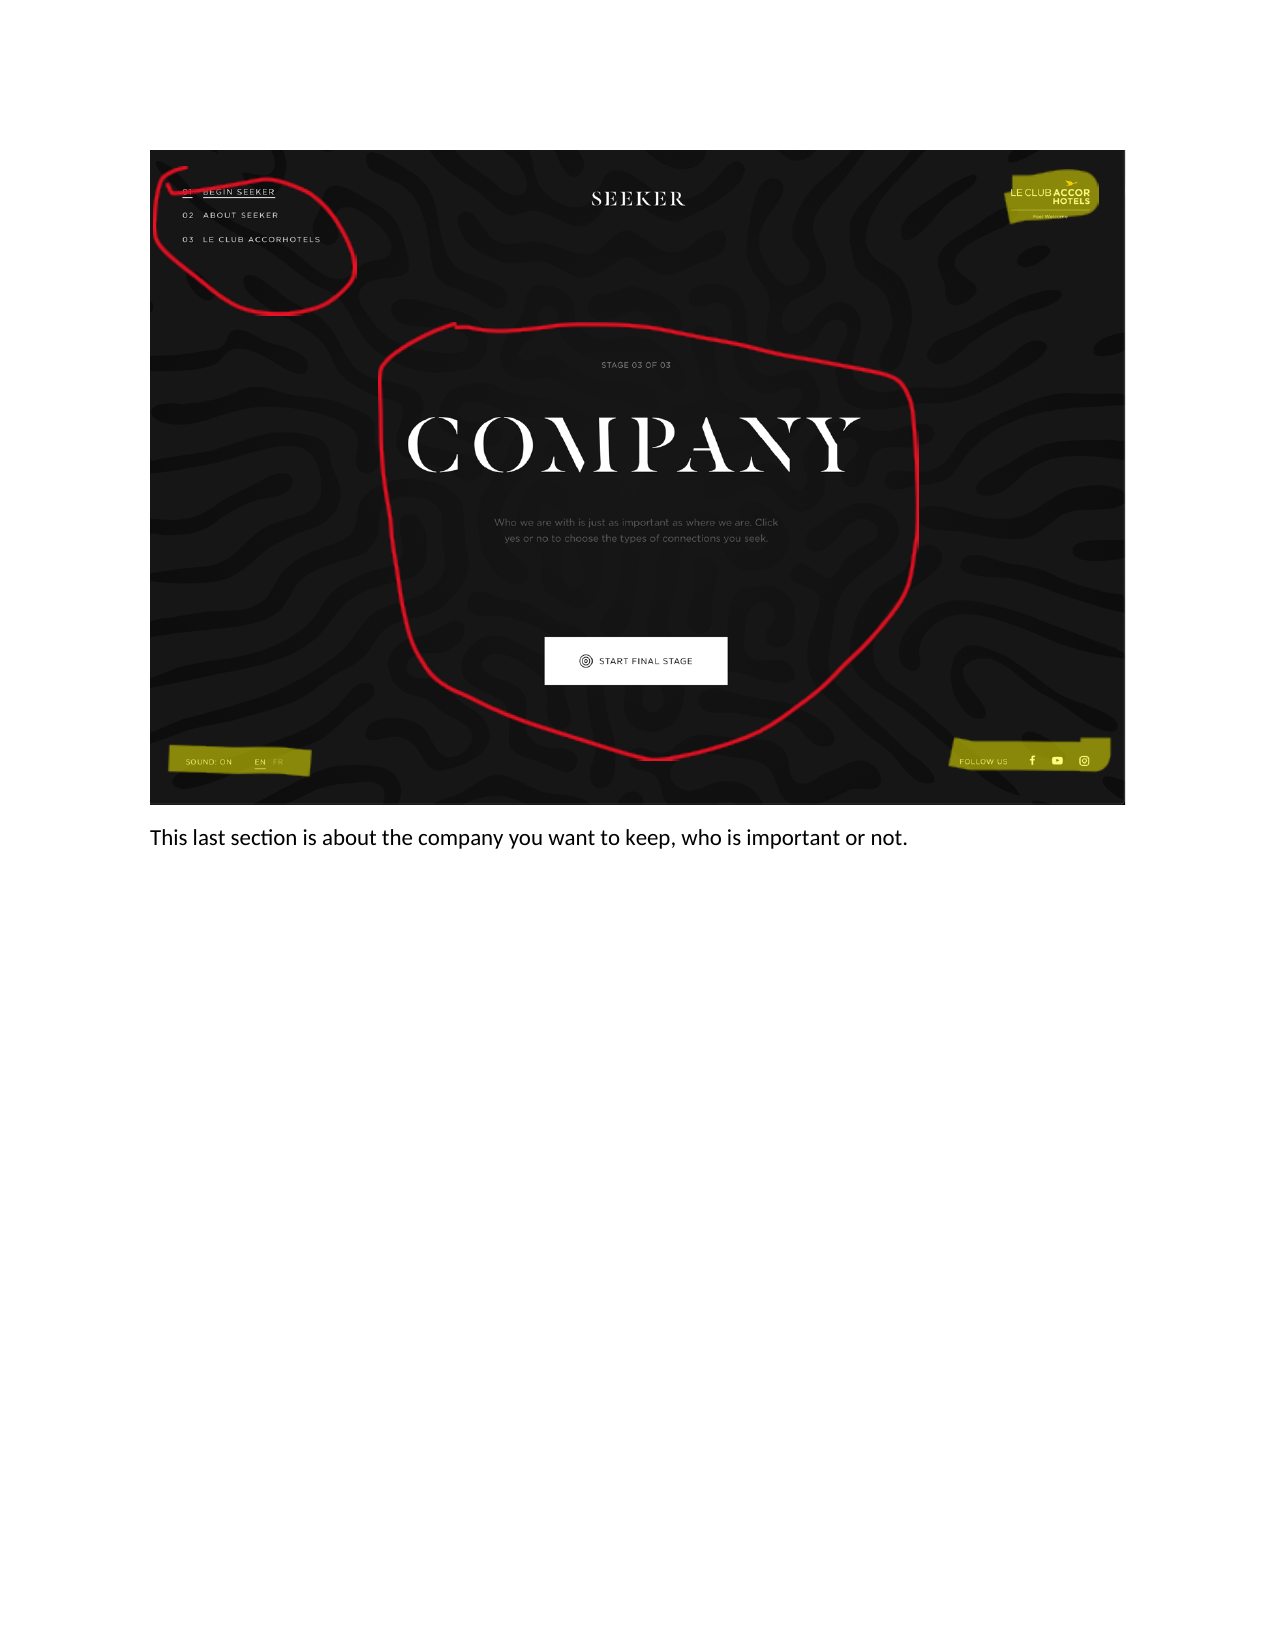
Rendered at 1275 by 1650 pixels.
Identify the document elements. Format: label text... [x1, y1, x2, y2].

picture [150, 150, 1125, 805]
text This last section is about the company you want to keep, who is important or not. [150, 823, 1125, 851]
